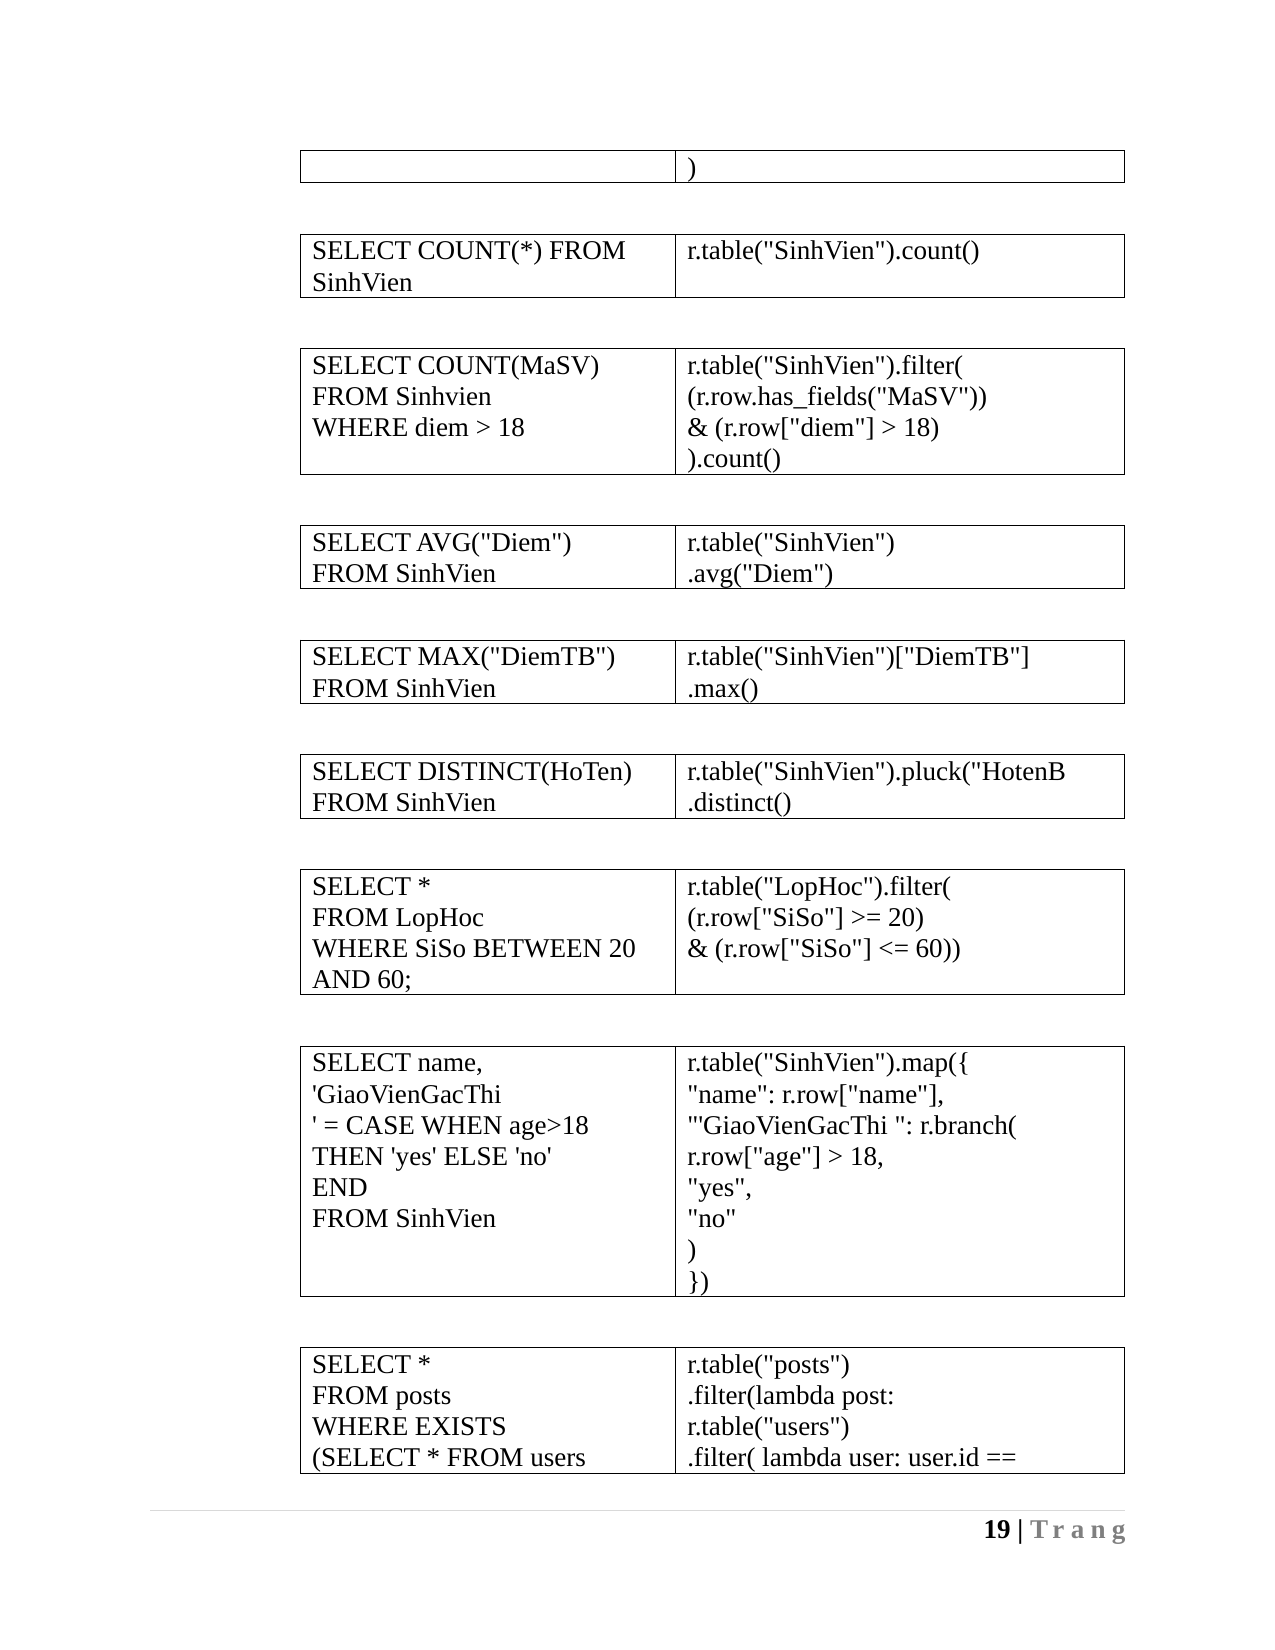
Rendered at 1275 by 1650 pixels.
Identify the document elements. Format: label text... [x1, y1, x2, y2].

table_header r.table("LopHoc").filter( (r.row["SiSo"] >= 20) & (r.row["SiSo"] <= 60)) [676, 870, 1124, 994]
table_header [676, 1348, 1124, 1473]
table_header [676, 151, 1124, 182]
table_header SELECT COUNT(MaSV) FROM Sinhvien WHERE diem > 18 [301, 349, 675, 474]
table_header SELECT MAX("DiemTB") FROM SinhVien [301, 641, 675, 703]
table_header r.table("SinhVien").map({ "name": r.row["name"], "'GiaoVienGacThi ": r.branch( r.row["age"] > 18, "yes", "no" ) }) [676, 1047, 1124, 1296]
table_header r.table("SinhVien") .avg("Diem") [676, 526, 1124, 588]
table_header r.table("SinhVien").filter( (r.row.has_fields("MaSV")) & (r.row["diem"] > 18) ).count() [676, 349, 1124, 474]
table_header r.table("SinhVien")["DiemTB"] .max() [676, 641, 1124, 703]
table_header SELECT AVG("Diem") FROM SinhVien [301, 526, 675, 588]
table_header r.table("SinhVien").pluck("HotenB .distinct() [676, 755, 1124, 817]
table_header SELECT * FROM LopHoc WHERE SiSo BETWEEN 20 AND 60; [301, 870, 675, 994]
table_header SELECT DISTINCT(HoTen) FROM SinhVien [301, 755, 675, 817]
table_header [301, 1348, 675, 1473]
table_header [301, 151, 675, 182]
table_header SELECT name, 'GiaoVienGacThi ' = CASE WHEN age>18 THEN 'yes' ELSE 'no' END FROM SinhVien [301, 1047, 675, 1296]
table_header r.table("SinhVien").count() [676, 235, 1124, 297]
table_header SELECT COUNT(*) FROM SinhVien [301, 235, 675, 297]
